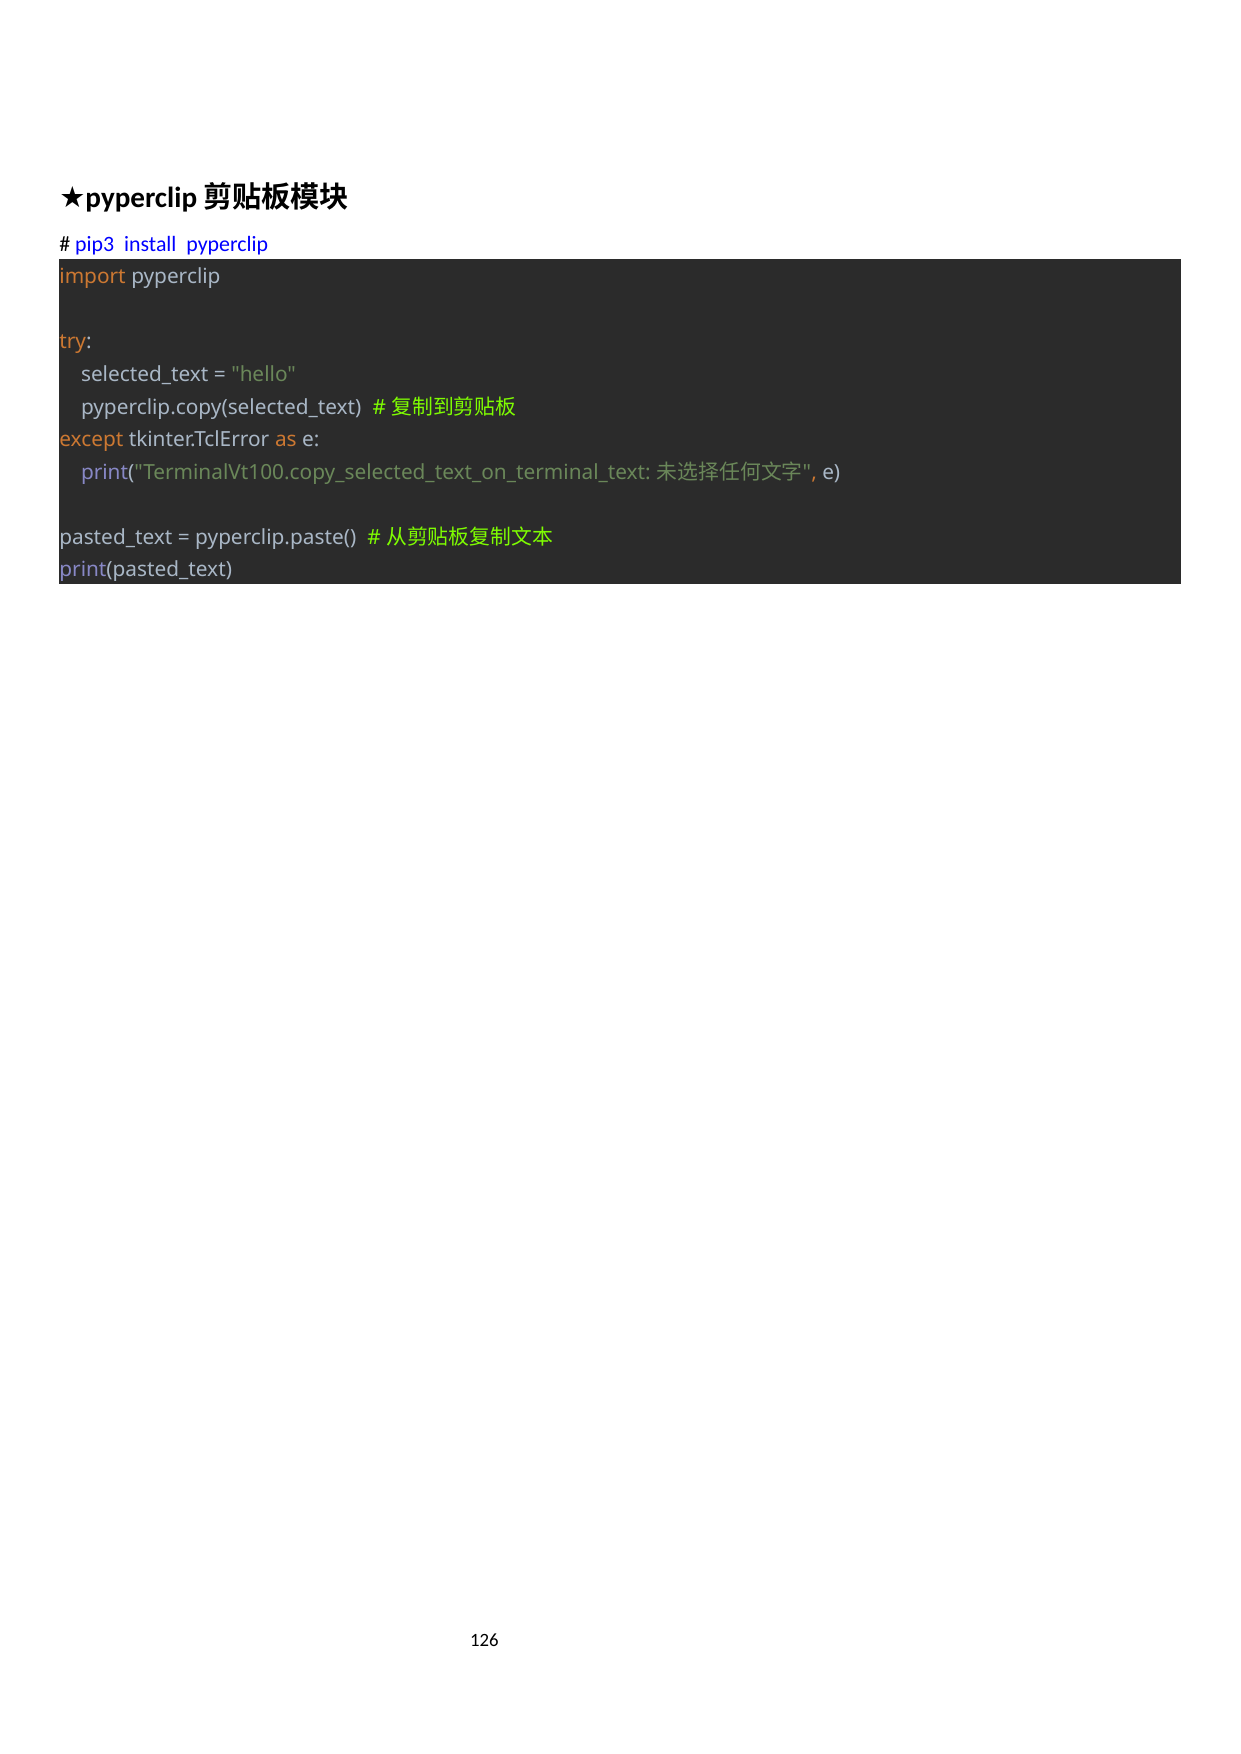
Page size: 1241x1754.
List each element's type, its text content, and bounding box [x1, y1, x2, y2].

text # pip3 install pyperclip [59, 227, 1181, 259]
text import pyperclip try: selected_text = "hello" pyperclip.copy(selected_text) # 复制到剪贴板 except tkinter.TclError as e: print("TerminalVt100.copy_selected_text_on_terminal_text: 未选择任何文字", e) pasted_text = pyperclip.paste() # 从剪贴板复制文本 print(pasted_text) [59, 259, 1181, 584]
text ★pyperclip剪贴板模块 [59, 162, 1181, 227]
